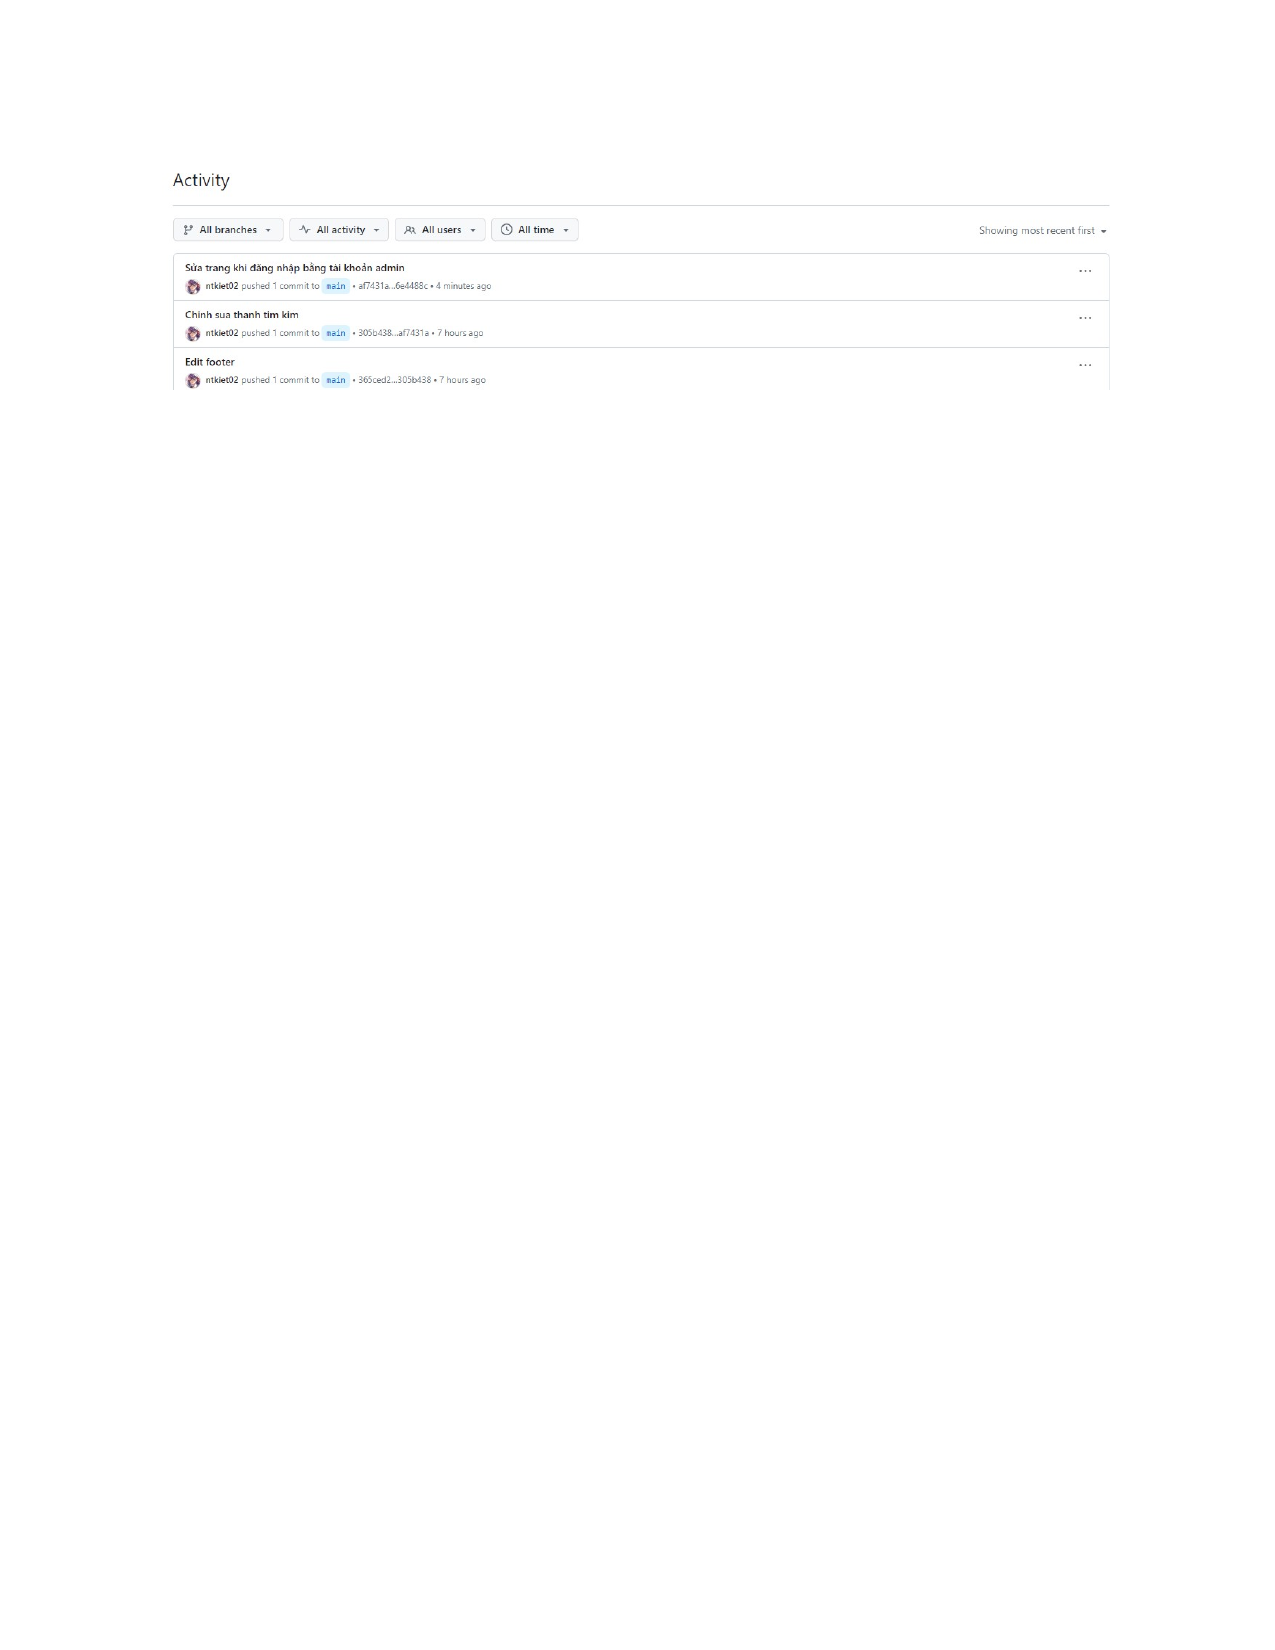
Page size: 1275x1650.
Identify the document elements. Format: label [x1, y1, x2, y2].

picture [150, 150, 1125, 390]
